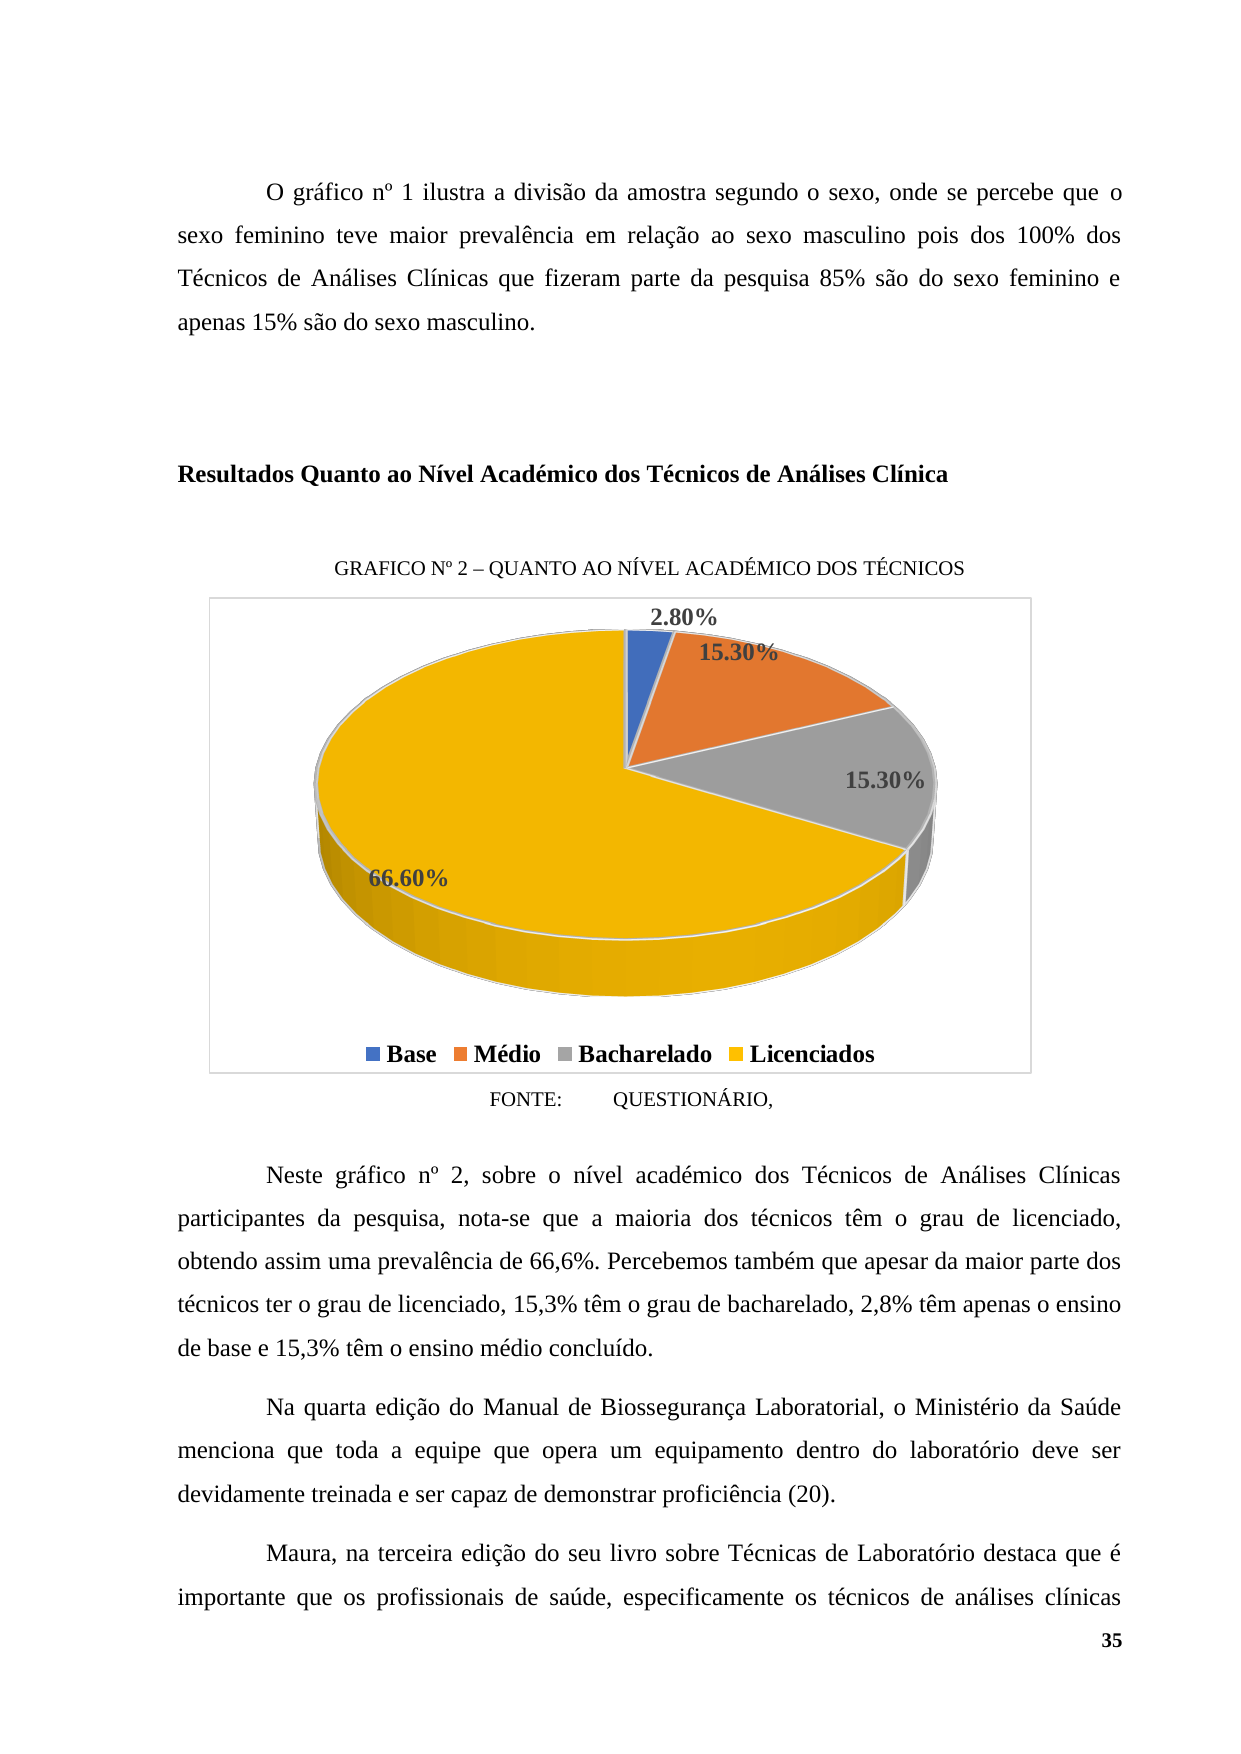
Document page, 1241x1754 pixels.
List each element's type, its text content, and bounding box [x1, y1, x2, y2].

subtitle Resultados Quanto ao Nível Académico dos Técnicos de Análises Clínica [177, 459, 1122, 488]
text GRAFICO Nº 2 – QUANTO AO NÍVEL ACADÉMICO DOS TÉCNICOS [177, 556, 1122, 580]
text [177, 1538, 1122, 1610]
text Na quarta edição do Manual de Biossegurança Laboratorial, o Ministério da Saúde menciona que toda a equipe que opera um equipamento dentro do laboratório deve ser devidamente treinada e ser capaz de demonstrar proficiência . [177, 1392, 1122, 1507]
text O gráfico nº 1 ilustra a divisão da amostra segundo o sexo, onde se percebe que o sexo feminino teve maior prevalência em relação ao sexo masculino pois dos 100% dos Técnicos de Análises Clínicas que fizeram parte da pesquisa 85% são do sexo feminino e apenas 15% são do sexo masculino. [177, 177, 1122, 335]
text Neste gráfico nº 2, sobre o nível académico dos Técnicos de Análises Clínicas participantes da pesquisa, nota-se que a maioria dos técnicos têm o grau de licenciado, obtendo assim uma prevalência de 66,6%. Percebemos também que apesar da maior parte dos técnicos ter o grau de licenciado, 15,3% têm o grau de bacharelado, 2,8% têm apenas o ensino de base e 15,3% têm o ensino médio concluído. [177, 1160, 1122, 1361]
